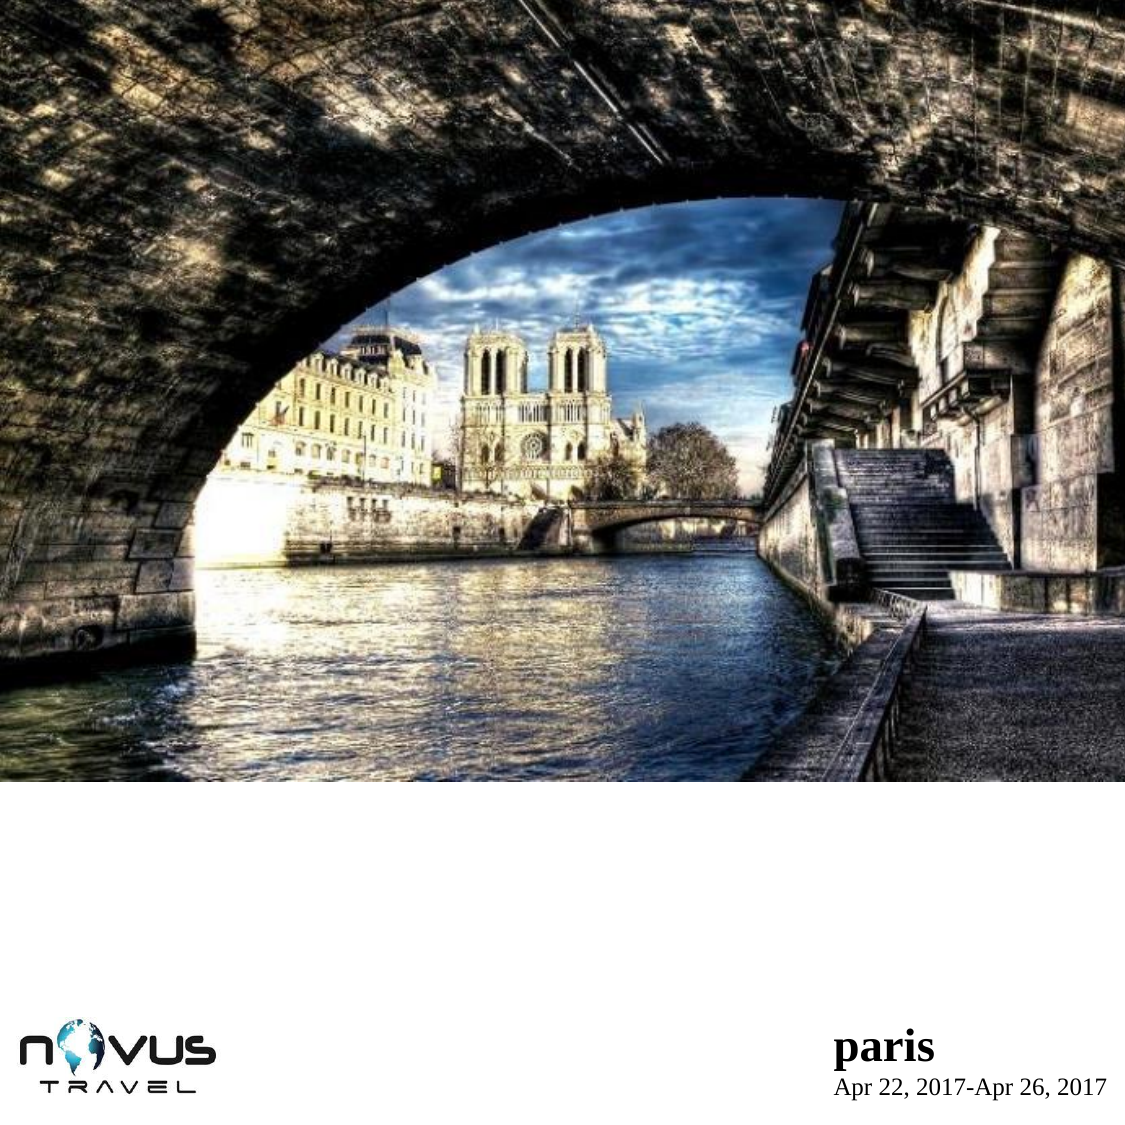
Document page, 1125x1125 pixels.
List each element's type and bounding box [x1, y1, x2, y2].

picture [0, 1017, 235, 1096]
picture [0, 0, 1125, 782]
